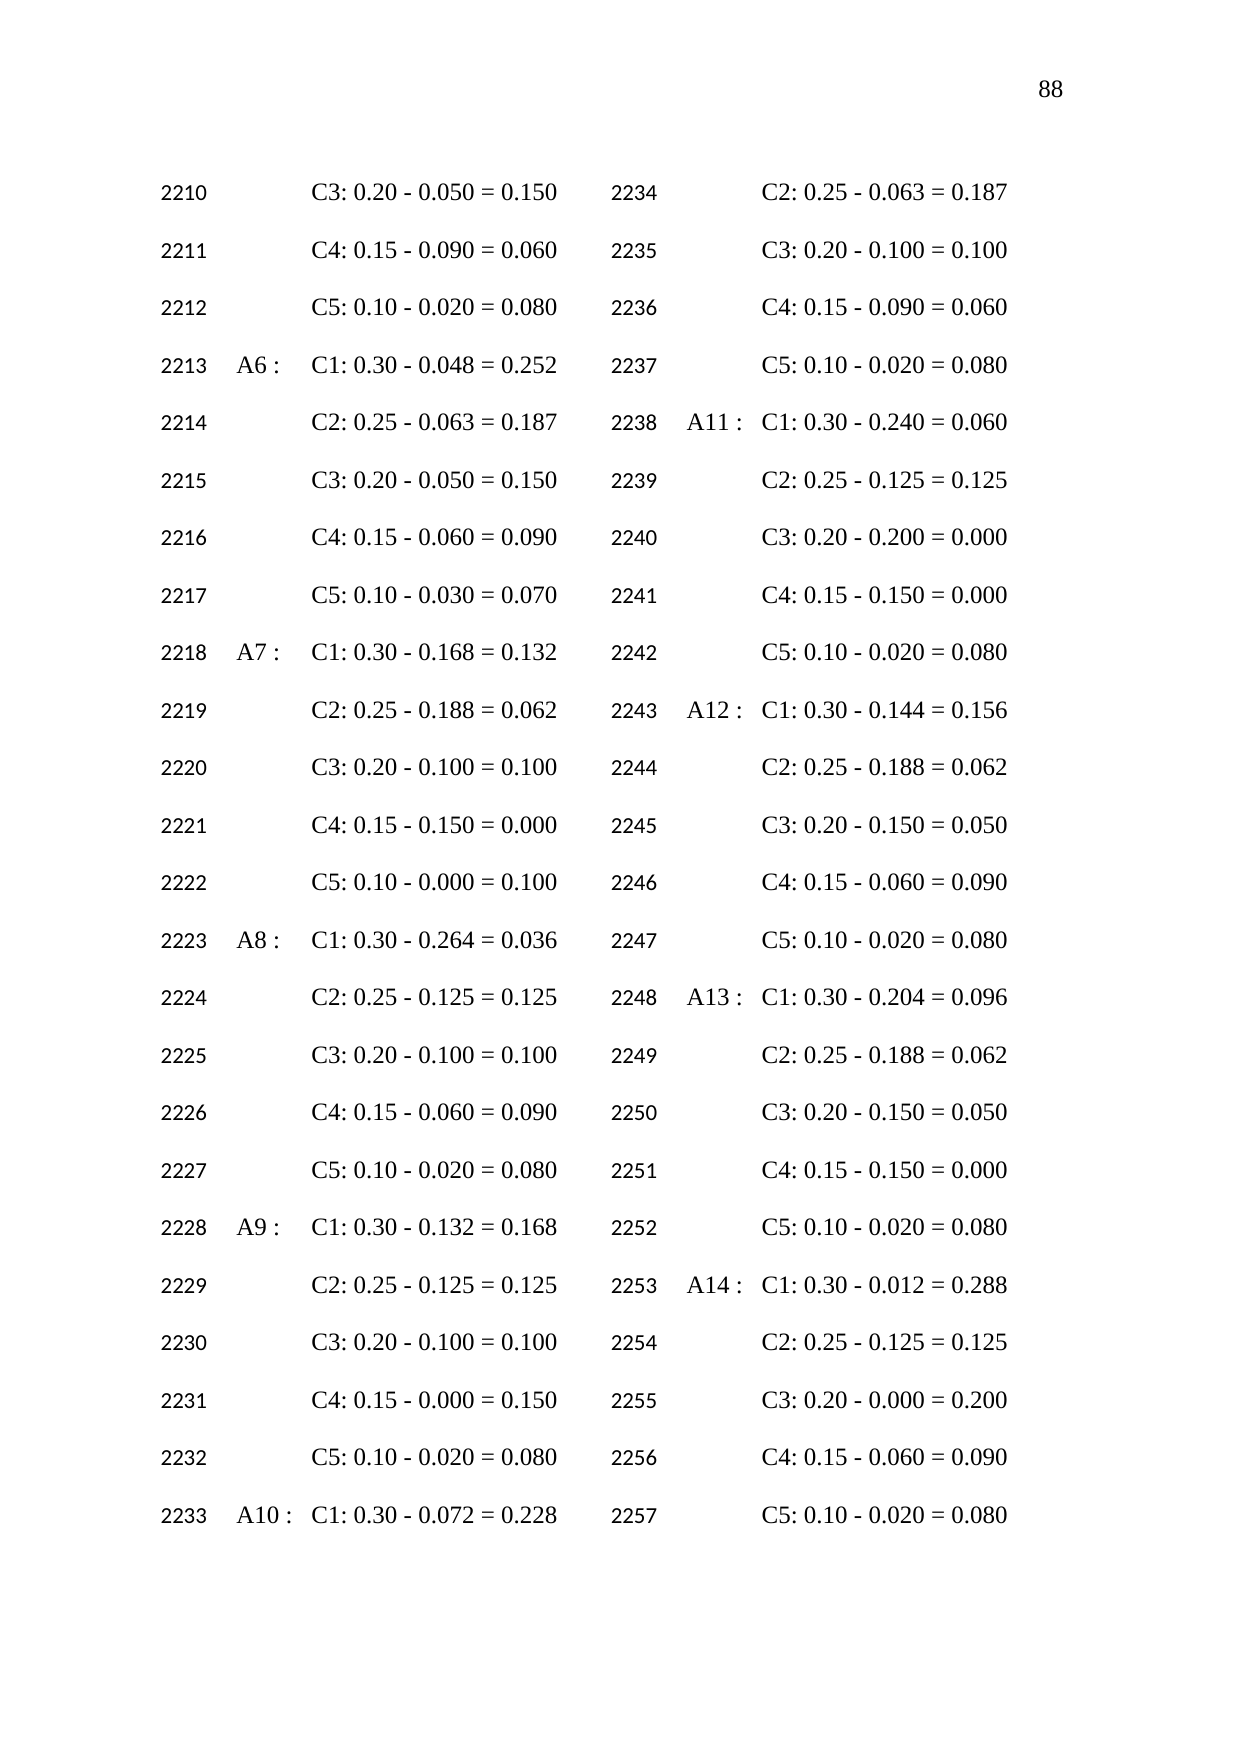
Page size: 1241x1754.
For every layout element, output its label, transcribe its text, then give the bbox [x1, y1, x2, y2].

text C4: 0.15 - 0.090 = 0.060 [761, 292, 1063, 321]
text C3: 0.20 - 0.050 = 0.150 [311, 465, 613, 493]
text A14 : C1: 0.30 - 0.012 = 0.288 [686, 1270, 1063, 1298]
text C5: 0.10 - 0.020 = 0.080 [761, 350, 1063, 378]
text C4: 0.15 - 0.060 = 0.090 [724, 1442, 1063, 1471]
text C4: 0.15 - 0.060 = 0.090 [724, 867, 1063, 896]
text C3: 0.20 - 0.100 = 0.100 [311, 1040, 613, 1068]
text C3: 0.20 - 0.100 = 0.100 [761, 235, 1063, 263]
text C3: 0.20 - 0.150 = 0.050 [724, 1097, 1063, 1126]
text C4: 0.15 - 0.000 = 0.150 [311, 1385, 613, 1413]
text A12 : C1: 0.30 - 0.144 = 0.156 [686, 695, 1063, 723]
text C3: 0.20 - 0.150 = 0.050 [724, 810, 1063, 838]
text C2: 0.25 - 0.125 = 0.125 [311, 982, 613, 1011]
text C5: 0.10 - 0.020 = 0.080 [311, 292, 613, 321]
text C5: 0.10 - 0.020 = 0.080 [311, 1442, 613, 1471]
text C3: 0.20 - 0.000 = 0.200 [724, 1385, 1063, 1413]
text C2: 0.25 - 0.125 = 0.125 [724, 465, 1063, 493]
text A9 : C1: 0.30 - 0.132 = 0.168 [236, 1212, 613, 1241]
text C5: 0.10 - 0.020 = 0.080 [311, 1155, 613, 1183]
text C5: 0.10 - 0.020 = 0.080 [724, 1500, 1063, 1528]
text C3: 0.20 - 0.100 = 0.100 [311, 752, 613, 781]
text A11 : C1: 0.30 - 0.240 = 0.060 [686, 407, 1063, 436]
text C5: 0.10 - 0.000 = 0.100 [311, 867, 613, 896]
text A7 : C1: 0.30 - 0.168 = 0.132 [236, 637, 613, 666]
text C5: 0.10 - 0.020 = 0.080 [724, 1212, 1063, 1241]
text C4: 0.15 - 0.150 = 0.000 [311, 810, 613, 838]
text C4: 0.15 - 0.060 = 0.090 [311, 522, 613, 551]
text C5: 0.10 - 0.030 = 0.070 [311, 580, 613, 608]
text C2: 0.25 - 0.188 = 0.062 [311, 695, 613, 723]
text C5: 0.10 - 0.020 = 0.080 [724, 637, 1063, 666]
text A13 : C1: 0.30 - 0.204 = 0.096 [686, 982, 1063, 1011]
text C4: 0.15 - 0.060 = 0.090 [311, 1097, 613, 1126]
text A10 : C1: 0.30 - 0.072 = 0.228 [236, 1500, 613, 1528]
text C4: 0.15 - 0.090 = 0.060 [311, 235, 613, 263]
text C5: 0.10 - 0.020 = 0.080 [724, 925, 1063, 953]
text A6 : C1: 0.30 - 0.048 = 0.252 [236, 350, 613, 378]
text C3: 0.20 - 0.050 = 0.150 [311, 177, 613, 206]
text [761, 177, 1063, 206]
text A8 : C1: 0.30 - 0.264 = 0.036 [236, 925, 613, 953]
text C4: 0.15 - 0.150 = 0.000 [724, 580, 1063, 608]
text C4: 0.15 - 0.150 = 0.000 [724, 1155, 1063, 1183]
text C3: 0.20 - 0.200 = 0.000 [724, 522, 1063, 551]
text C2: 0.25 - 0.188 = 0.062 [724, 1040, 1063, 1068]
text C2: 0.25 - 0.063 = 0.187 [311, 407, 613, 436]
text C3: 0.20 - 0.100 = 0.100 [311, 1327, 613, 1356]
text C2: 0.25 - 0.125 = 0.125 [311, 1270, 613, 1298]
text C2: 0.25 - 0.125 = 0.125 [724, 1327, 1063, 1356]
text C2: 0.25 - 0.188 = 0.062 [724, 752, 1063, 781]
